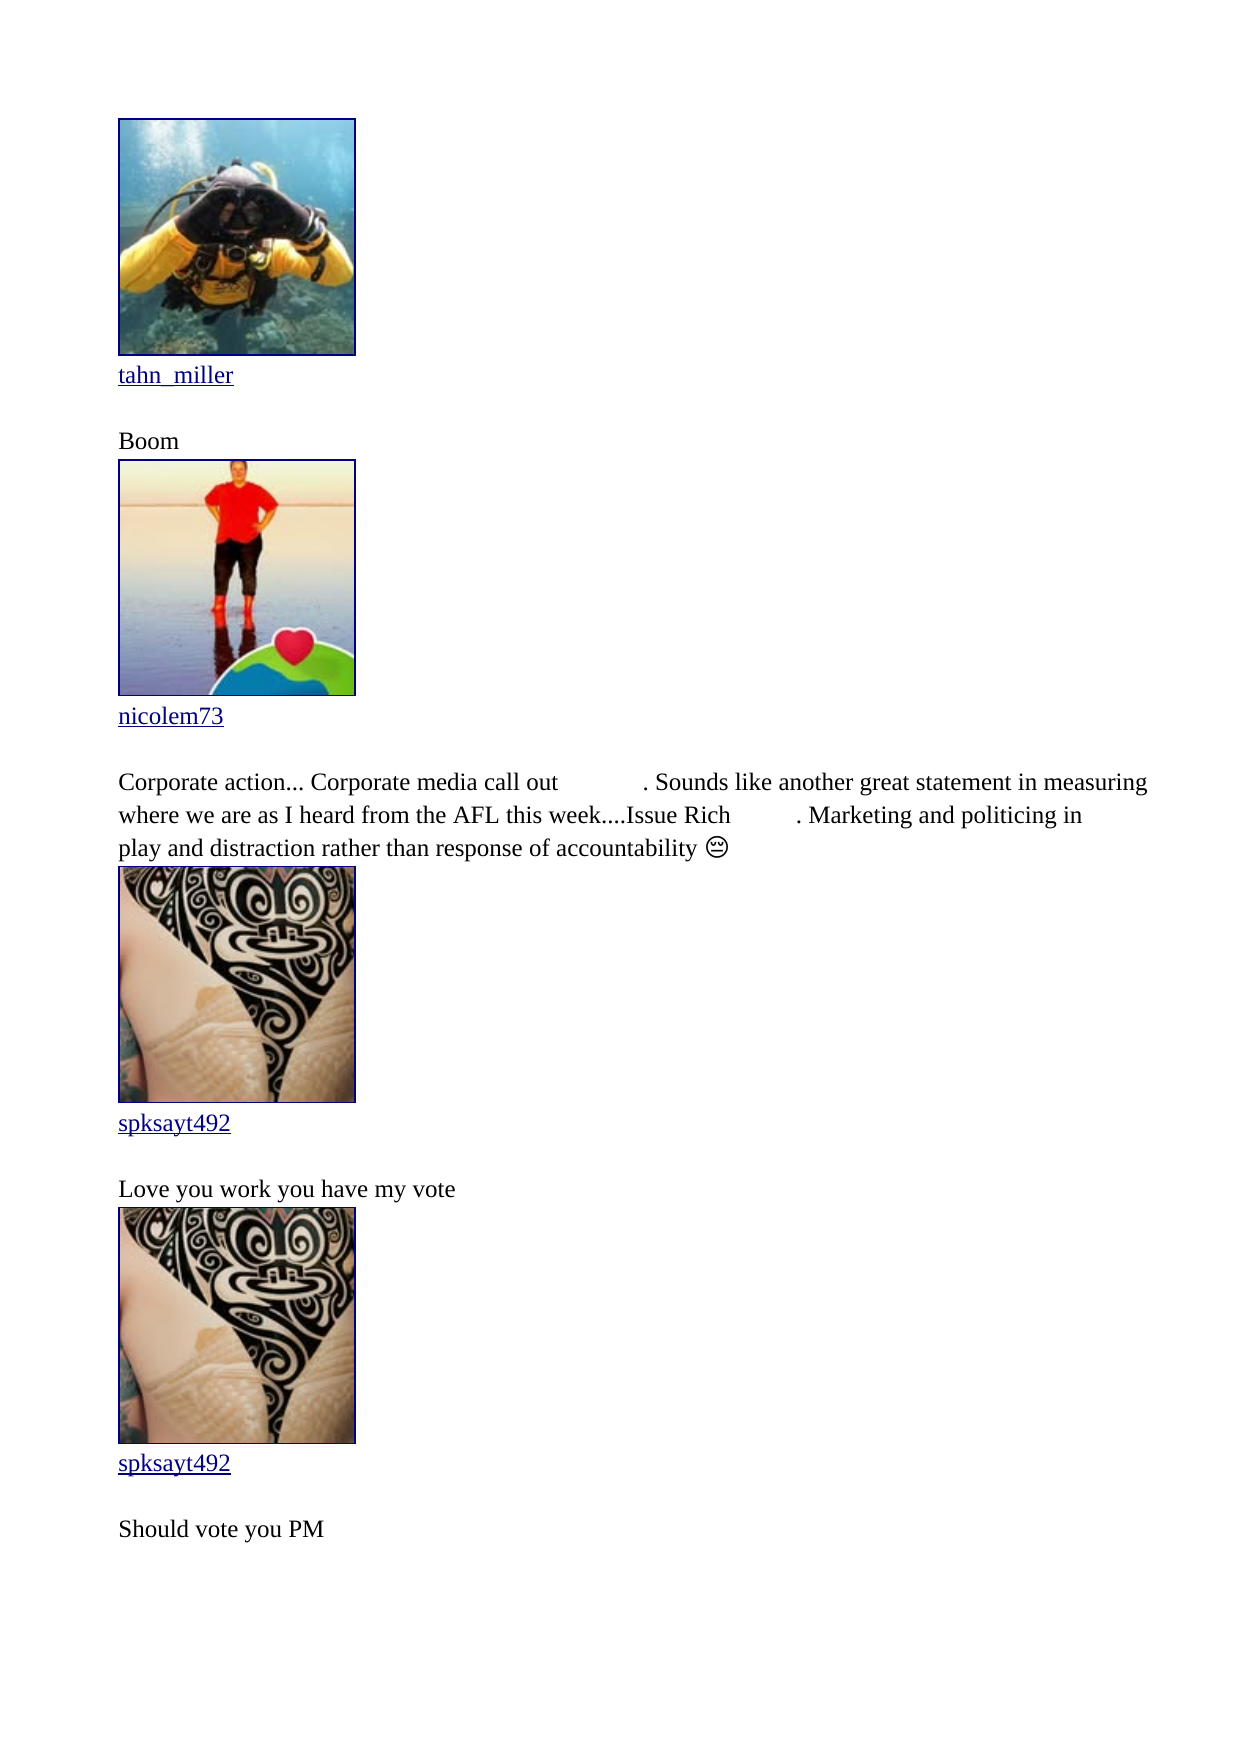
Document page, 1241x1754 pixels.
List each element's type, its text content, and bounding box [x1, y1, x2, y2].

text spksayt492 [118, 1448, 1122, 1477]
text Boom [118, 426, 1122, 455]
text Love you work you have my vote [118, 1174, 1122, 1202]
text spksayt492 [118, 1108, 1122, 1136]
picture [120, 120, 354, 354]
text tahn_miller [118, 360, 1122, 389]
text nicolem73 [118, 701, 1122, 729]
picture [120, 461, 354, 695]
picture [120, 867, 354, 1102]
text Corporate action... Corporate media call out 💯👊🙏👏. Sounds like another great statement in measuring where we are as I heard from the AFL this week....Issue Rich 🤑🤑🤑. Marketing and politicing in play and distraction rather than response of accountability 😔 [118, 767, 1122, 862]
text Should vote you PM [118, 1514, 1122, 1543]
picture [120, 1208, 354, 1443]
